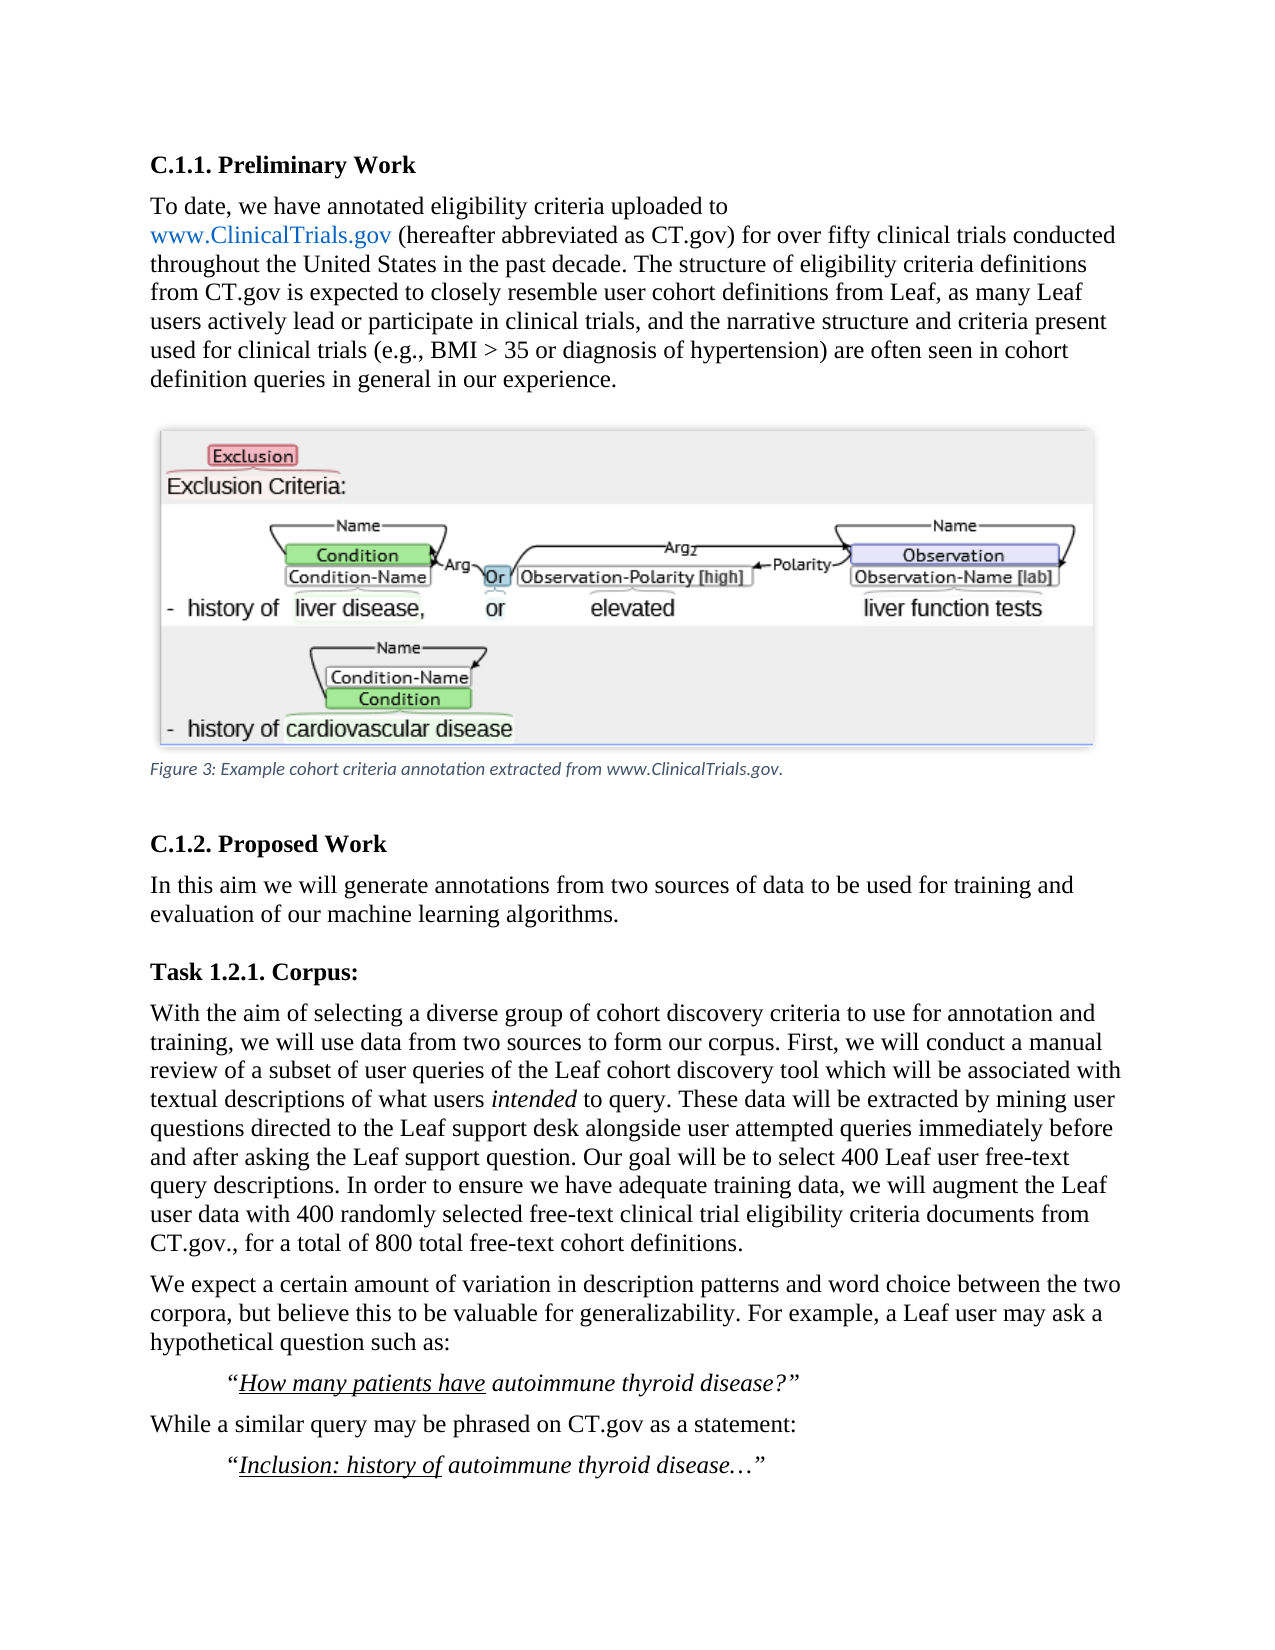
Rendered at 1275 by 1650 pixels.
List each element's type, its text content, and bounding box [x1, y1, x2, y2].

text definition queries in general in our experience. [150, 364, 1125, 392]
text We expect a certain amount of variation in description patterns and word choice between the two corpora, but believe this to be valuable for generalizability. For example, a Leaf user may ask a hypothetical question such as: [150, 1269, 1125, 1356]
text C.1.1. Preliminary Work [150, 150, 1125, 179]
text Figure 3: Example cohort criteria annotation extracted from www.ClinicalTrials.gov. [150, 757, 1125, 780]
text C.1.2. Proposed Work [150, 829, 1125, 858]
text “Inclusion: history of autoimmune thyroid disease…” [150, 1451, 1125, 1479]
text “How many patients have autoimmune thyroid disease?” [150, 1368, 1125, 1397]
text In this aim we will generate annotations from two sources of data to be used for training and evaluation of our machine learning algorithms. [150, 871, 1125, 928]
text throughout the United States in the past decade. The structure of eligibility criteria definitions [150, 249, 1125, 277]
text www.ClinicalTrials.gov (hereafter abbreviated as CT.gov) for over fifty clinical trials conducted [150, 220, 1125, 249]
text Task 1.2.1. Corpus: [150, 957, 1125, 986]
text from CT.gov is expected to closely resemble user cohort definitions from Leaf, as many Leaf [150, 277, 1125, 306]
text used for clinical trials (e.g., BMI > 35 or diagnosis of hypertension) are often seen in cohort [150, 335, 1125, 364]
text With the aim of selecting a diverse group of cohort discovery criteria to use for annotation and training, we will use data from two sources to form our corpus. First, we will conduct a manual review of a subset of user queries of the Leaf cohort discovery tool which will be associated with textual descriptions of what users intended to query. These data will be extracted by mining user questions directed to the Leaf support desk alongside user attempted queries immediately before and after asking the Leaf support question. Our goal will be to select 400 Leaf user free-text query descriptions. In order to ensure we have adequate training data, we will augment the Leaf user data with 400 randomly selected free-text clinical trial eligibility criteria documents from CT.gov., for a total of 800 total free-text cohort definitions. [150, 998, 1125, 1257]
text While a similar query may be phrased on CT.gov as a statement: [150, 1409, 1125, 1438]
text To date, we have annotated eligibility criteria uploaded to [150, 191, 1125, 220]
picture [160, 431, 1093, 747]
text users actively lead or participate in clinical trials, and the narrative structure and criteria present [150, 306, 1125, 335]
